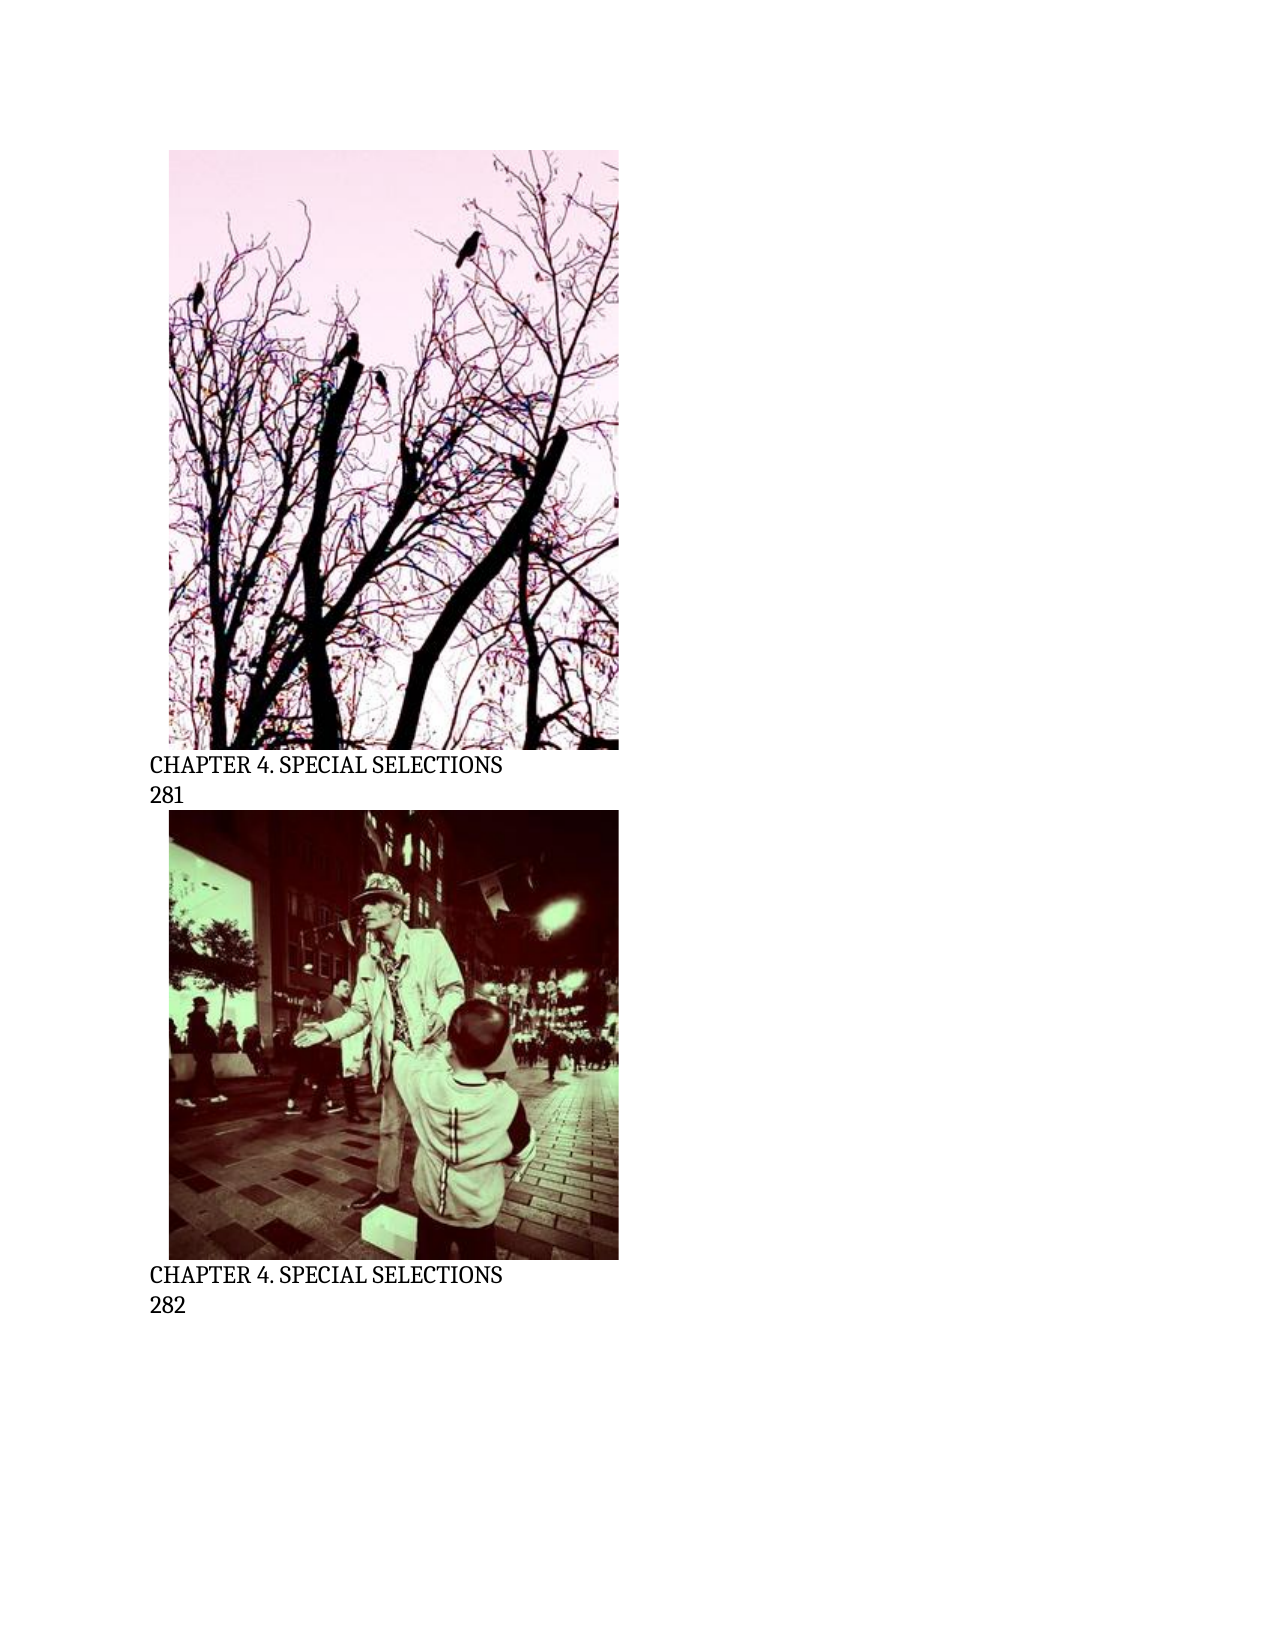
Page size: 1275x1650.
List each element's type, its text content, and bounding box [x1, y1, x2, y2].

picture [168, 810, 619, 1260]
text 282 [150, 1290, 1125, 1320]
picture [168, 150, 619, 750]
text 281 [150, 780, 1125, 810]
text CHAPTER 4. SPECIAL SELECTIONS [150, 1260, 1125, 1290]
text CHAPTER 4. SPECIAL SELECTIONS [150, 750, 1125, 780]
